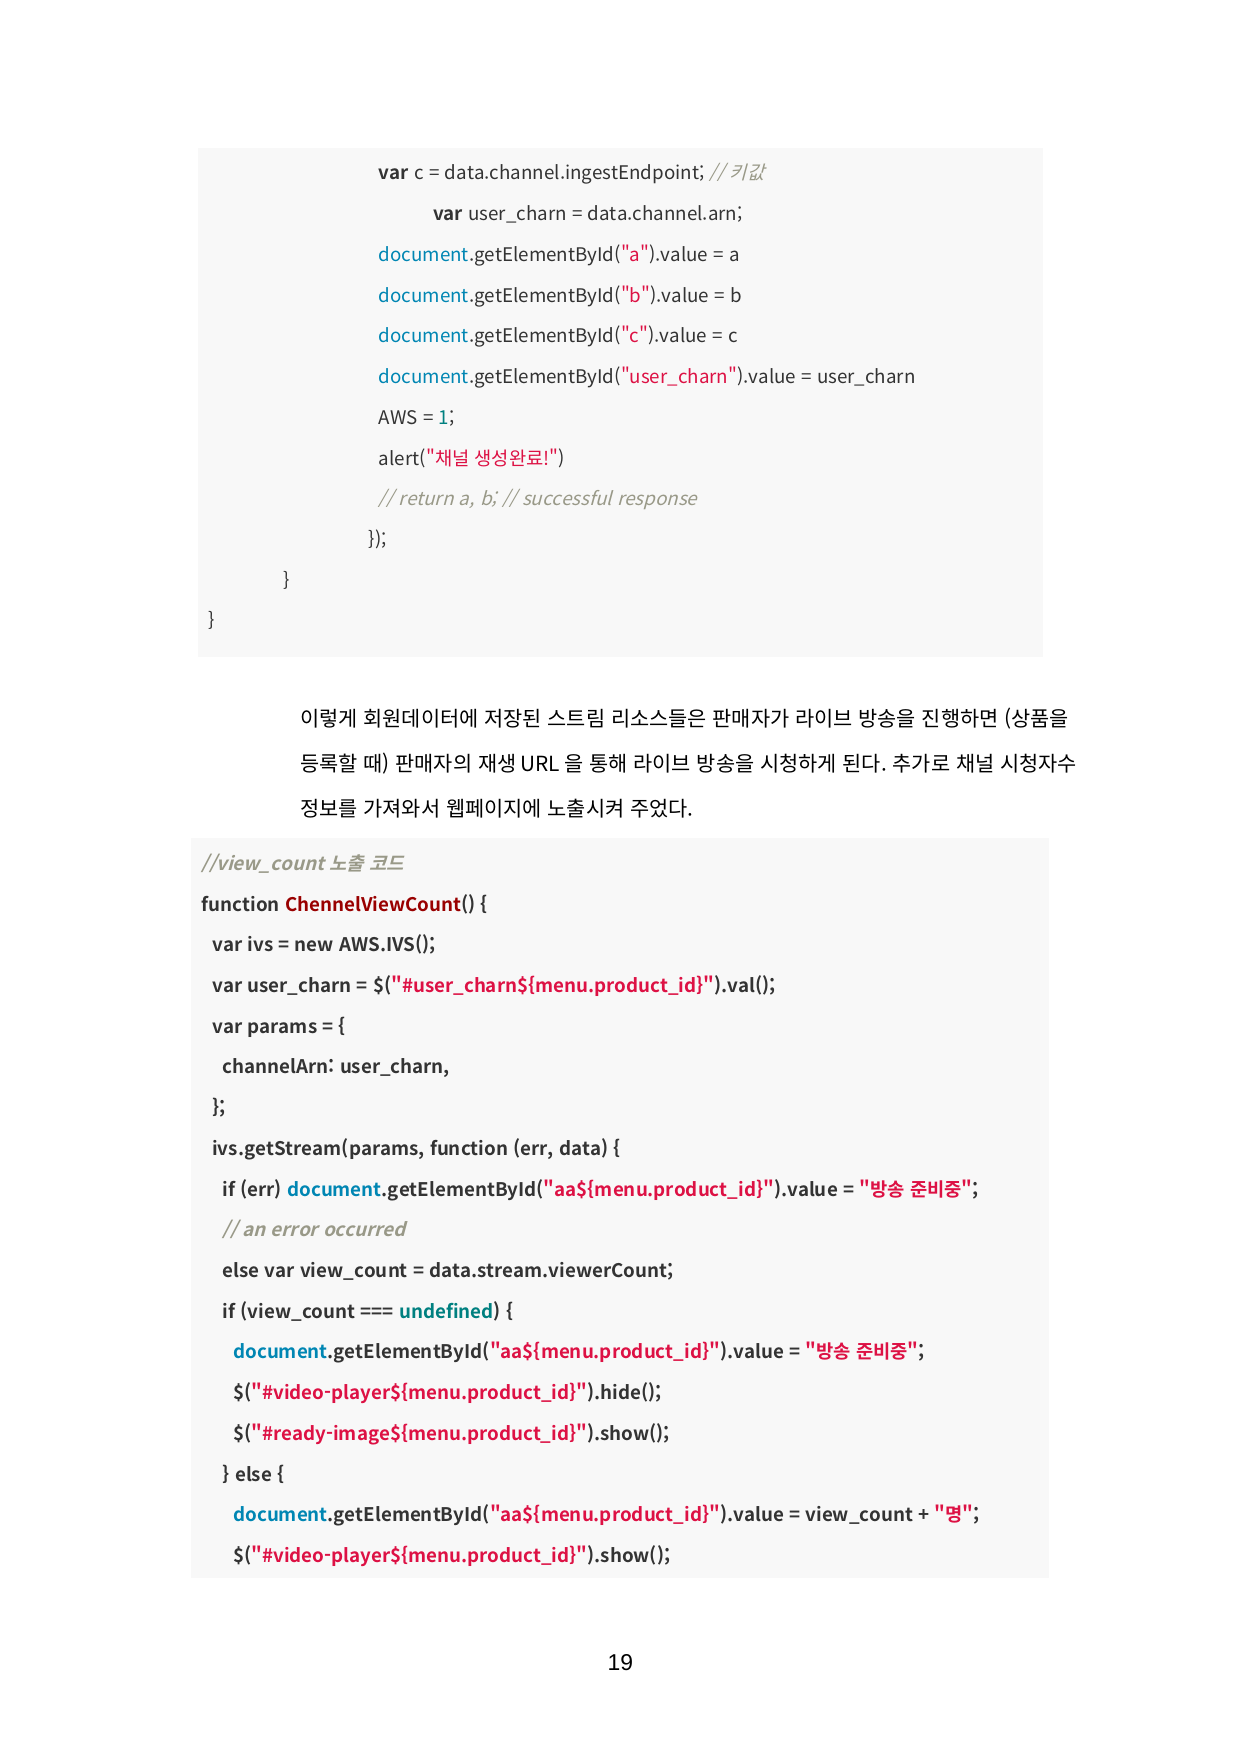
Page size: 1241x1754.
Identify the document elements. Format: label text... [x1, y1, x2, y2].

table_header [198, 148, 1043, 657]
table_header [191, 838, 1049, 1578]
text 이렇게 회원데이터에 저장된 스트림 리소스들은 판매자가 라이브 방송을 진행하면 (상품을 등록할 때) 판매자의 재생URL을 통해 라이브 방송을 시청하게 된다. 추가로 채널 시청자수 정보를 가져와서 웹페이지에 노출시켜 주었다. [300, 702, 1090, 823]
